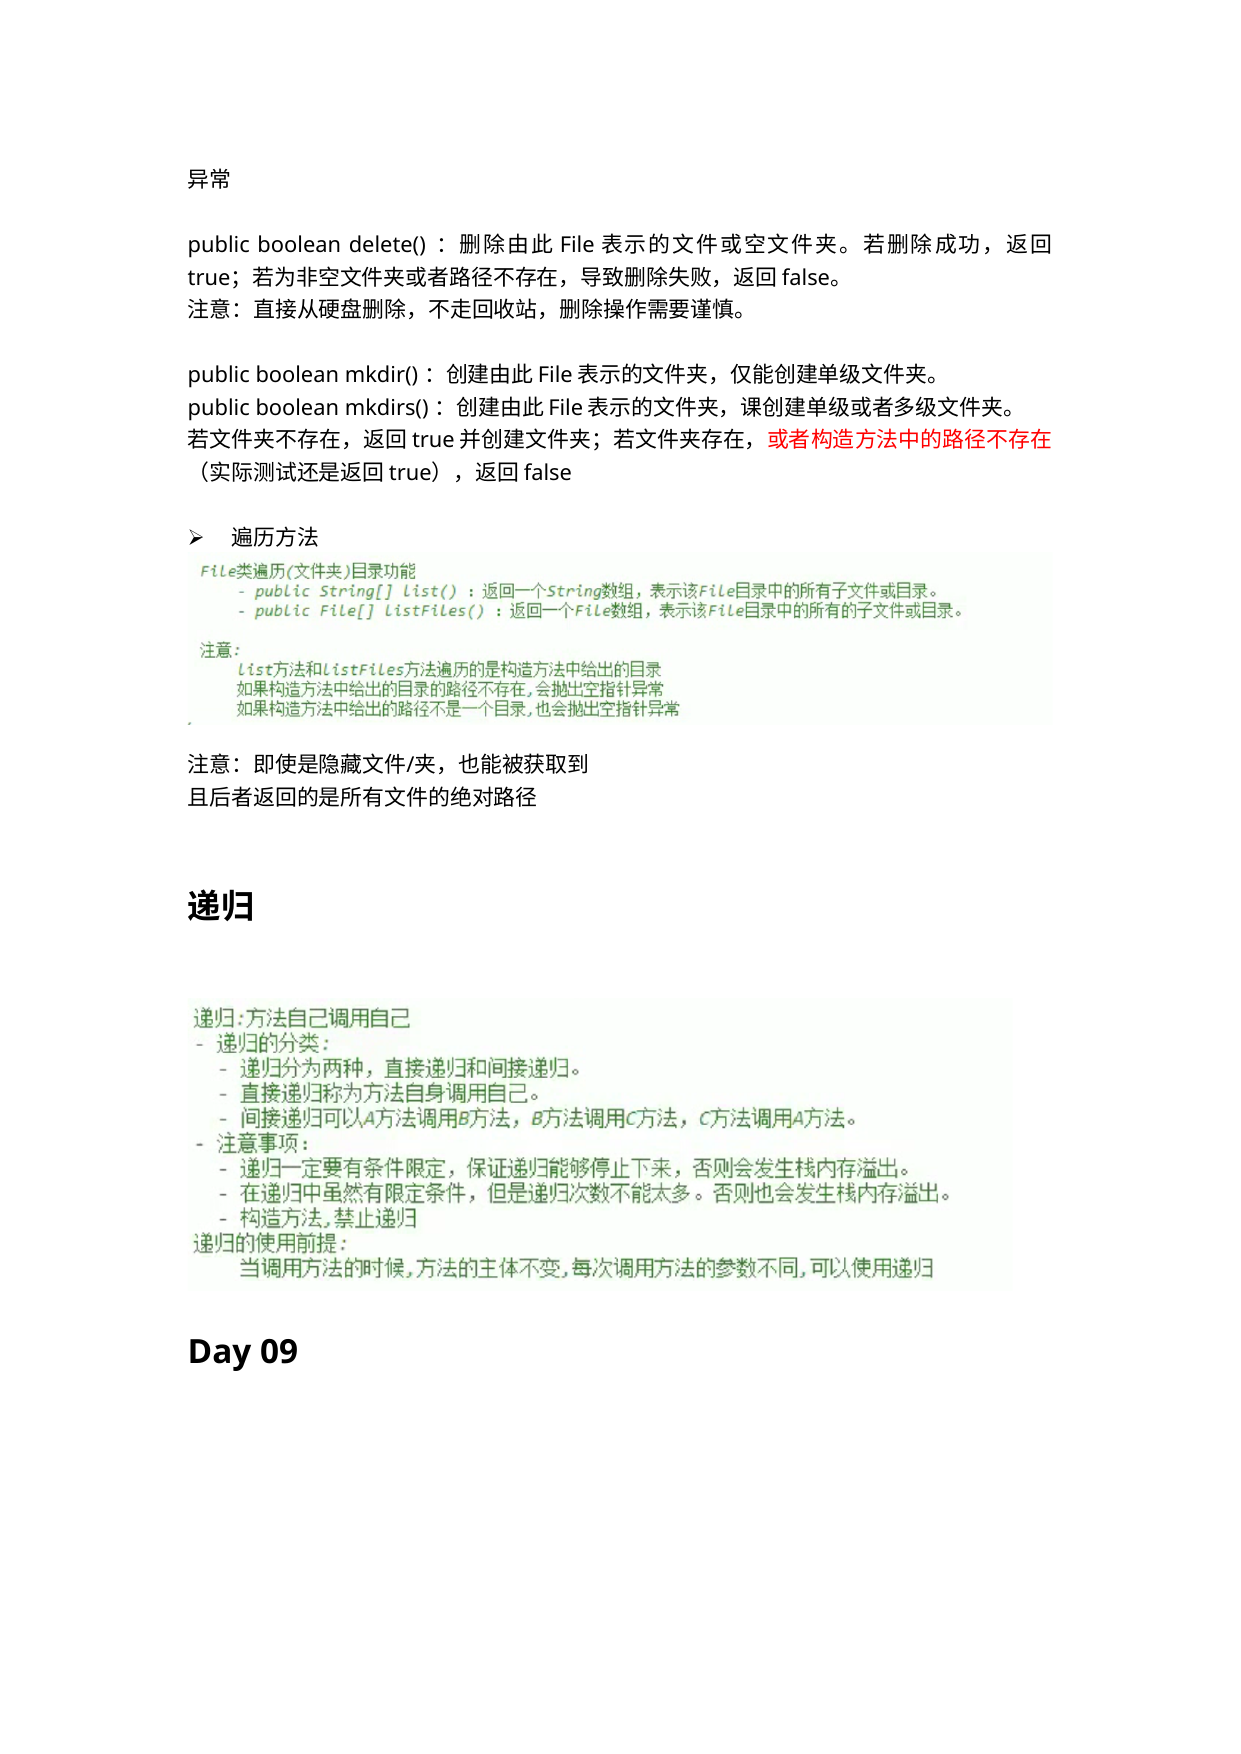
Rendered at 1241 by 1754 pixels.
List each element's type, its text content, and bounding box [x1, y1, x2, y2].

text 若文件夹不存在，返回true并创建文件夹；若文件夹存在，或者构造方法中的路径不存在（实际测试还是返回true），返回false [187, 422, 1053, 487]
text 注意：直接从硬盘删除，不走回收站，删除操作需要谨慎。 [187, 292, 1053, 324]
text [187, 162, 1053, 194]
text public boolean delete() ：删除由此File表示的文件或空文件夹。若删除成功，返回true；若为非空文件夹或者路径不存在，导致删除失败，返回false。 [187, 227, 1053, 292]
subtitle 递归 [187, 872, 1053, 937]
text 注意：即使是隐藏文件/夹，也能被获取到 [187, 747, 1053, 779]
list 遍历方法 [187, 519, 1053, 552]
picture [187, 998, 1013, 1291]
text 且后者返回的是所有文件的绝对路径 [187, 779, 1053, 812]
text public boolean mkdirs() ：创建由此File表示的文件夹，课创建单级或者多级文件夹。 [187, 389, 1053, 422]
picture [187, 552, 1053, 725]
subtitle Day 09 [187, 1318, 1053, 1383]
text public boolean mkdir() ：创建由此File表示的文件夹，仅能创建单级文件夹。 [187, 357, 1053, 389]
